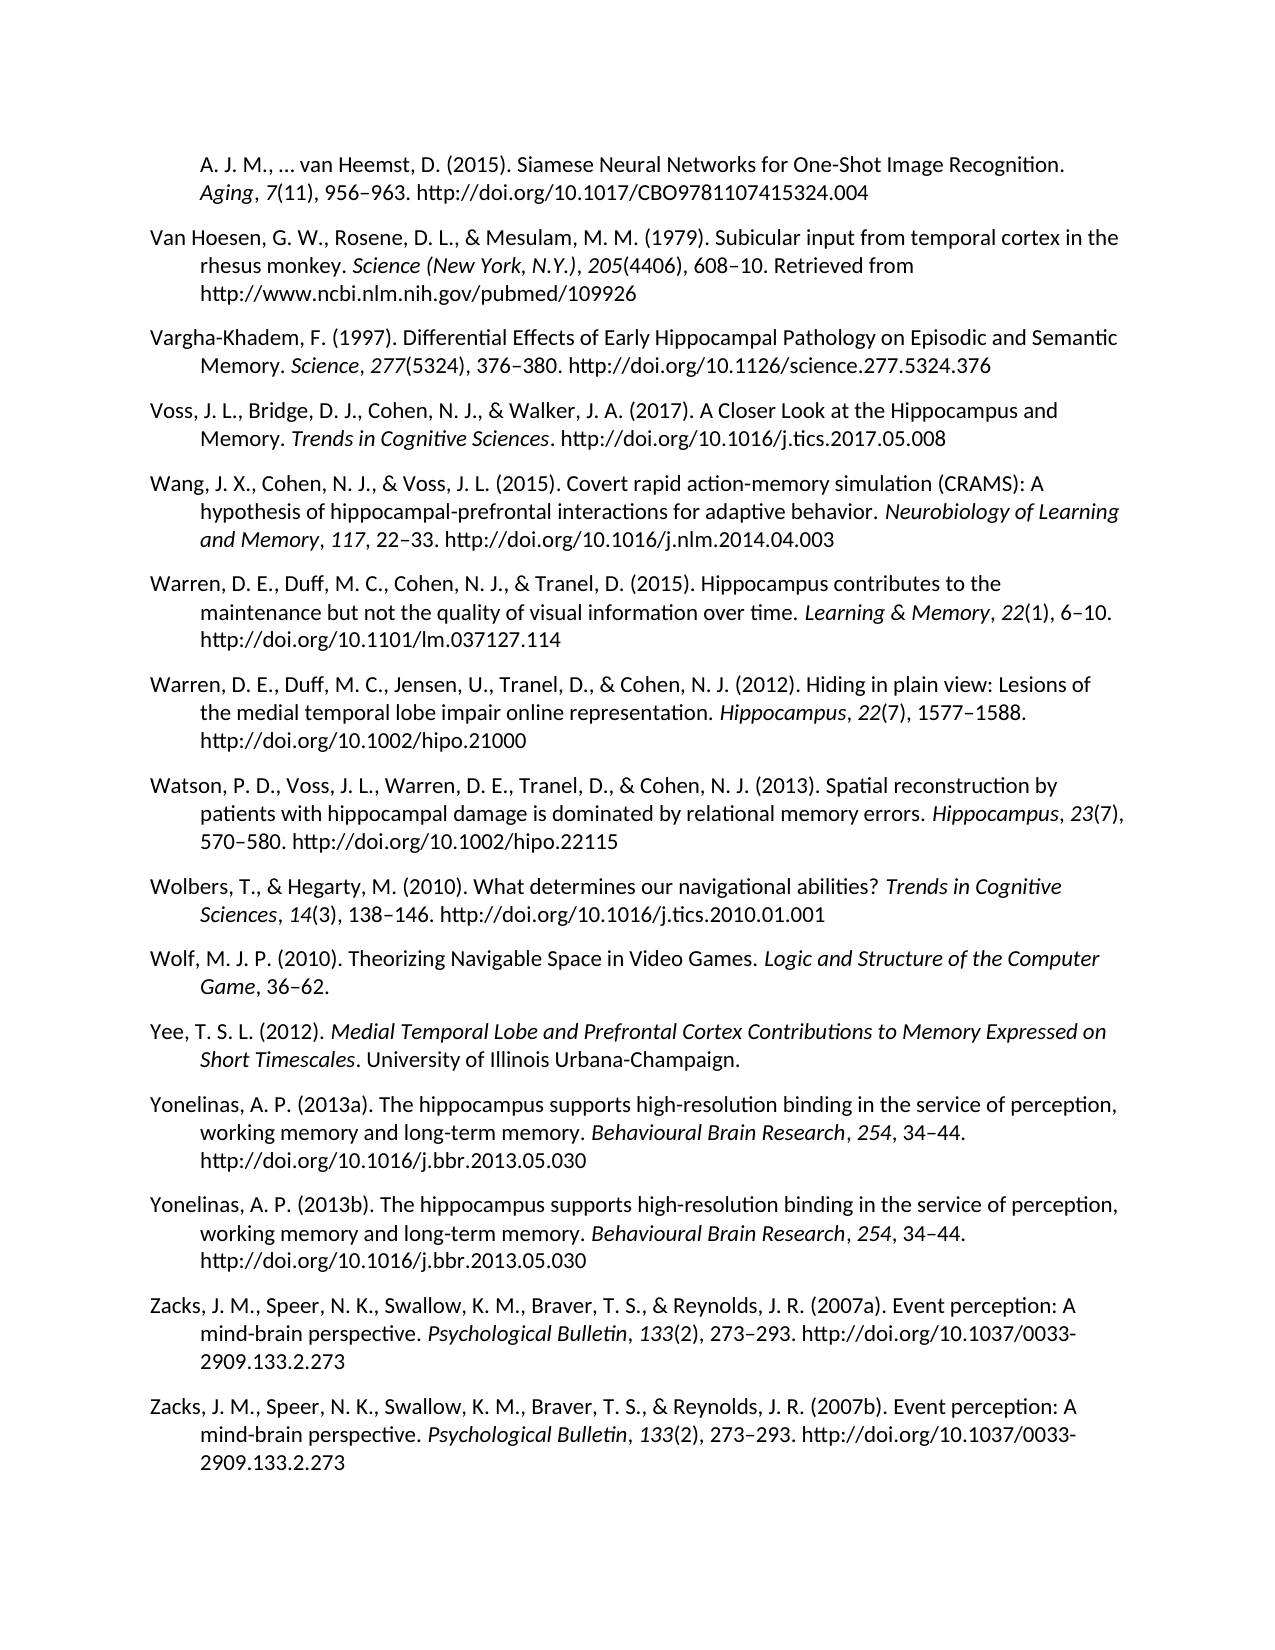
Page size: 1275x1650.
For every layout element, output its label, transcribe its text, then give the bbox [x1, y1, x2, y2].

text Wolbers, T., & Hegarty, M. (2010). What determines our navigational abilities? Trends in Cognitive Sciences, 14(3), 138–146. http://doi.org/10.1016/j.tics.2010.01.001 [150, 872, 1125, 928]
text Yee, T. S. L. (2012). Medial Temporal Lobe and Prefrontal Cortex Contributions to Memory Expressed on Short Timescales. University of Illinois Urbana-Champaign. [150, 1017, 1125, 1073]
text Warren, D. E., Duff, M. C., Jensen, U., Tranel, D., & Cohen, N. J. (2012). Hiding in plain view: Lesions of the medial temporal lobe impair online representation. Hippocampus, 22(7), 1577–1588. http://doi.org/10.1002/hipo.21000 [150, 670, 1125, 754]
text Vargha-Khadem, F. (1997). Differential Effects of Early Hippocampal Pathology on Episodic and Semantic Memory. Science, 277(5324), 376–380. http://doi.org/10.1126/science.277.5324.376 [150, 323, 1125, 379]
text Van Hoesen, G. W., Rosene, D. L., & Mesulam, M. M. (1979). Subicular input from temporal cortex in the rhesus monkey. Science (New York, N.Y.), 205(4406), 608–10. Retrieved from http://www.ncbi.nlm.nih.gov/pubmed/109926 [150, 223, 1125, 307]
text Yonelinas, A. P. (2013b). The hippocampus supports high-resolution binding in the service of perception, working memory and long-term memory. Behavioural Brain Research, 254, 34–44. http://doi.org/10.1016/j.bbr.2013.05.030 [150, 1191, 1125, 1275]
text Zacks, J. M., Speer, N. K., Swallow, K. M., Braver, T. S., & Reynolds, J. R. (2007a). Event perception: A mind-brain perspective. Psychological Bulletin, 133(2), 273–293. http://doi.org/10.1037/0033-2909.133.2.273 [150, 1291, 1125, 1375]
text Wolf, M. J. P. (2010). Theorizing Navigable Space in Video Games. Logic and Structure of the Computer Game, 36–62. [150, 944, 1125, 1001]
text Zacks, J. M., Speer, N. K., Swallow, K. M., Braver, T. S., & Reynolds, J. R. (2007b). Event perception: A mind-brain perspective. Psychological Bulletin, 133(2), 273–293. http://doi.org/10.1037/0033-2909.133.2.273 [150, 1392, 1125, 1476]
text Voss, J. L., Bridge, D. J., Cohen, N. J., & Walker, J. A. (2017). A Closer Look at the Hippocampus and Memory. Trends in Cognitive Sciences. http://doi.org/10.1016/j.tics.2017.05.008 [150, 396, 1125, 452]
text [150, 150, 1125, 206]
text Warren, D. E., Duff, M. C., Cohen, N. J., & Tranel, D. (2015). Hippocampus contributes to the maintenance but not the quality of visual information over time. Learning & Memory, 22(1), 6–10. http://doi.org/10.1101/lm.037127.114 [150, 569, 1125, 654]
text Wang, J. X., Cohen, N. J., & Voss, J. L. (2015). Covert rapid action-memory simulation (CRAMS): A hypothesis of hippocampal-prefrontal interactions for adaptive behavior. Neurobiology of Learning and Memory, 117, 22–33. http://doi.org/10.1016/j.nlm.2014.04.003 [150, 469, 1125, 553]
text Yonelinas, A. P. (2013a). The hippocampus supports high-resolution binding in the service of perception, working memory and long-term memory. Behavioural Brain Research, 254, 34–44. http://doi.org/10.1016/j.bbr.2013.05.030 [150, 1090, 1125, 1174]
text Watson, P. D., Voss, J. L., Warren, D. E., Tranel, D., & Cohen, N. J. (2013). Spatial reconstruction by patients with hippocampal damage is dominated by relational memory errors. Hippocampus, 23(7), 570–580. http://doi.org/10.1002/hipo.22115 [150, 771, 1125, 855]
